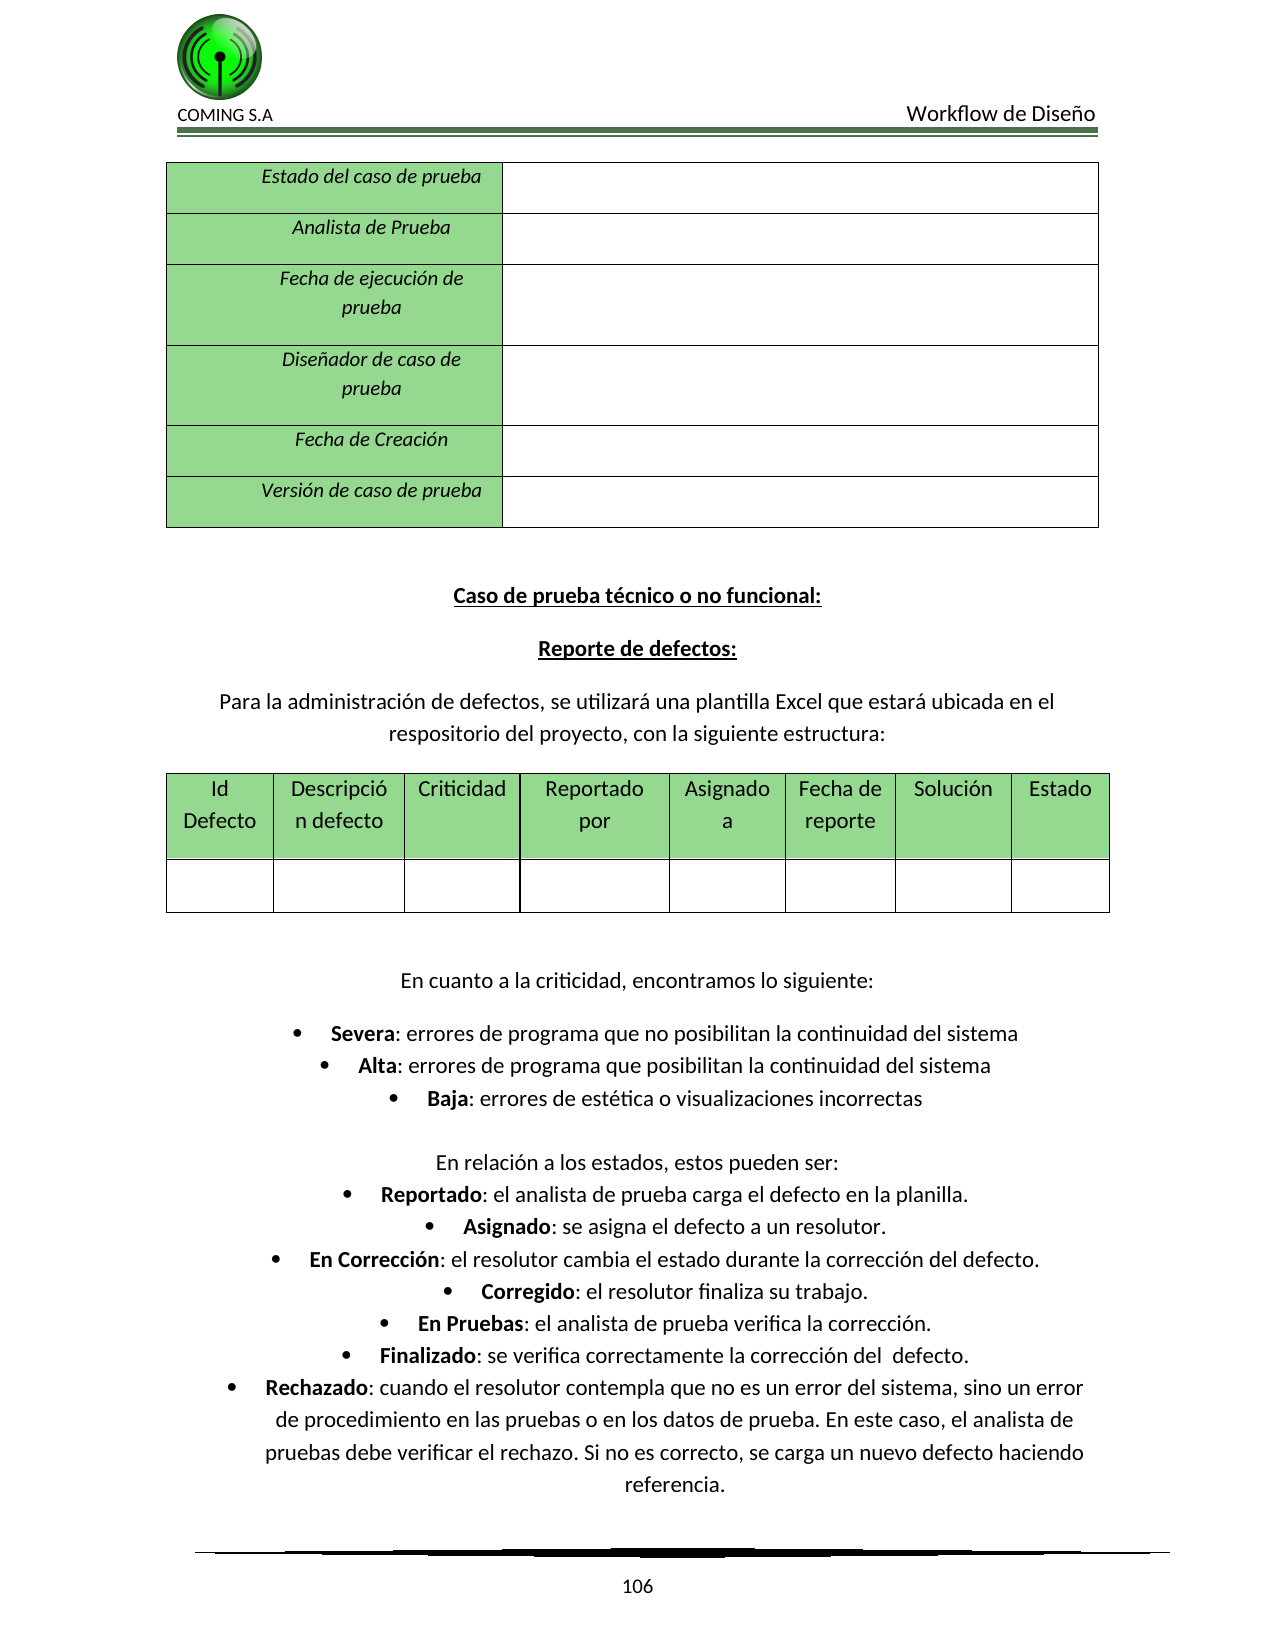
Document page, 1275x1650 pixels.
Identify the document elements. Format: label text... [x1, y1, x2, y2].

table_cell Versión de caso de prueba [167, 477, 502, 527]
table_header Solución [896, 774, 1011, 858]
list Rechazado: cuando el resolutor contempla que no es un error del sistema, sino un error de procedimiento en las pruebas o en los datos de prueba. En este caso, el analista de pruebas debe verificar el rechazo. Si no es correcto, se carga un nuevo defecto haciendo referencia. [215, 1373, 1098, 1498]
table_cell Analista de Prueba [167, 214, 502, 264]
table_cell Fecha de ejecución de prueba [167, 265, 502, 345]
table_cell [503, 346, 1098, 425]
table_cell [503, 163, 1098, 213]
table_header Criticidad [405, 774, 519, 858]
list Asignado: se asigna el defecto a un resolutor. [215, 1212, 1098, 1241]
table_cell [670, 860, 785, 912]
text En cuanto a la criticidad, encontramos lo siguiente: [177, 966, 1098, 994]
table_header Reportado por [521, 774, 669, 858]
table_header Descripción defecto [274, 774, 404, 858]
table_cell [503, 477, 1098, 527]
text Caso de prueba técnico o no funcional: [177, 581, 1098, 609]
table_cell Fecha de Creación [167, 426, 502, 476]
list Severa: errores de programa que no posibilitan la continuidad del sistema [215, 1019, 1098, 1047]
table_cell [896, 860, 1011, 912]
table_header Asignado a [670, 774, 785, 858]
table_header Estado [1012, 774, 1109, 858]
text Para la administración de defectos, se utilizará una plantilla Excel que estará ubicada en el respositorio del proyecto, con la siguiente estructura: [177, 687, 1098, 748]
text En relación a los estados, estos pueden ser: [177, 1148, 1098, 1176]
table_cell [1012, 860, 1109, 912]
table_cell [503, 265, 1098, 345]
list En Pruebas: el analista de prueba verifica la corrección. [215, 1309, 1098, 1337]
list Corregido: el resolutor finaliza su trabajo. [215, 1277, 1098, 1305]
table_cell Estado del caso de prueba [167, 163, 502, 213]
list Reportado: el analista de prueba carga el defecto en la planilla. [215, 1180, 1098, 1208]
table_cell [786, 860, 895, 912]
list Baja: errores de estética o visualizaciones incorrectas [215, 1084, 1098, 1112]
table_cell [503, 426, 1098, 476]
table_cell [503, 214, 1098, 264]
table_header Fecha de reporte [786, 774, 895, 858]
text Reporte de defectos: [177, 634, 1098, 662]
list Alta: errores de programa que posibilitan la continuidad del sistema [215, 1052, 1098, 1079]
table_cell [167, 860, 273, 912]
list En Corrección: el resolutor cambia el estado durante la corrección del defecto. [215, 1245, 1098, 1273]
table_cell [521, 860, 669, 912]
table_header Id Defecto [167, 774, 273, 858]
table_cell Diseñador de caso de prueba [167, 346, 502, 425]
list Finalizado: se verifica correctamente la corrección del defecto. [215, 1341, 1098, 1369]
picture [177, 14, 262, 100]
table_cell [405, 860, 519, 912]
table_cell [274, 860, 404, 912]
